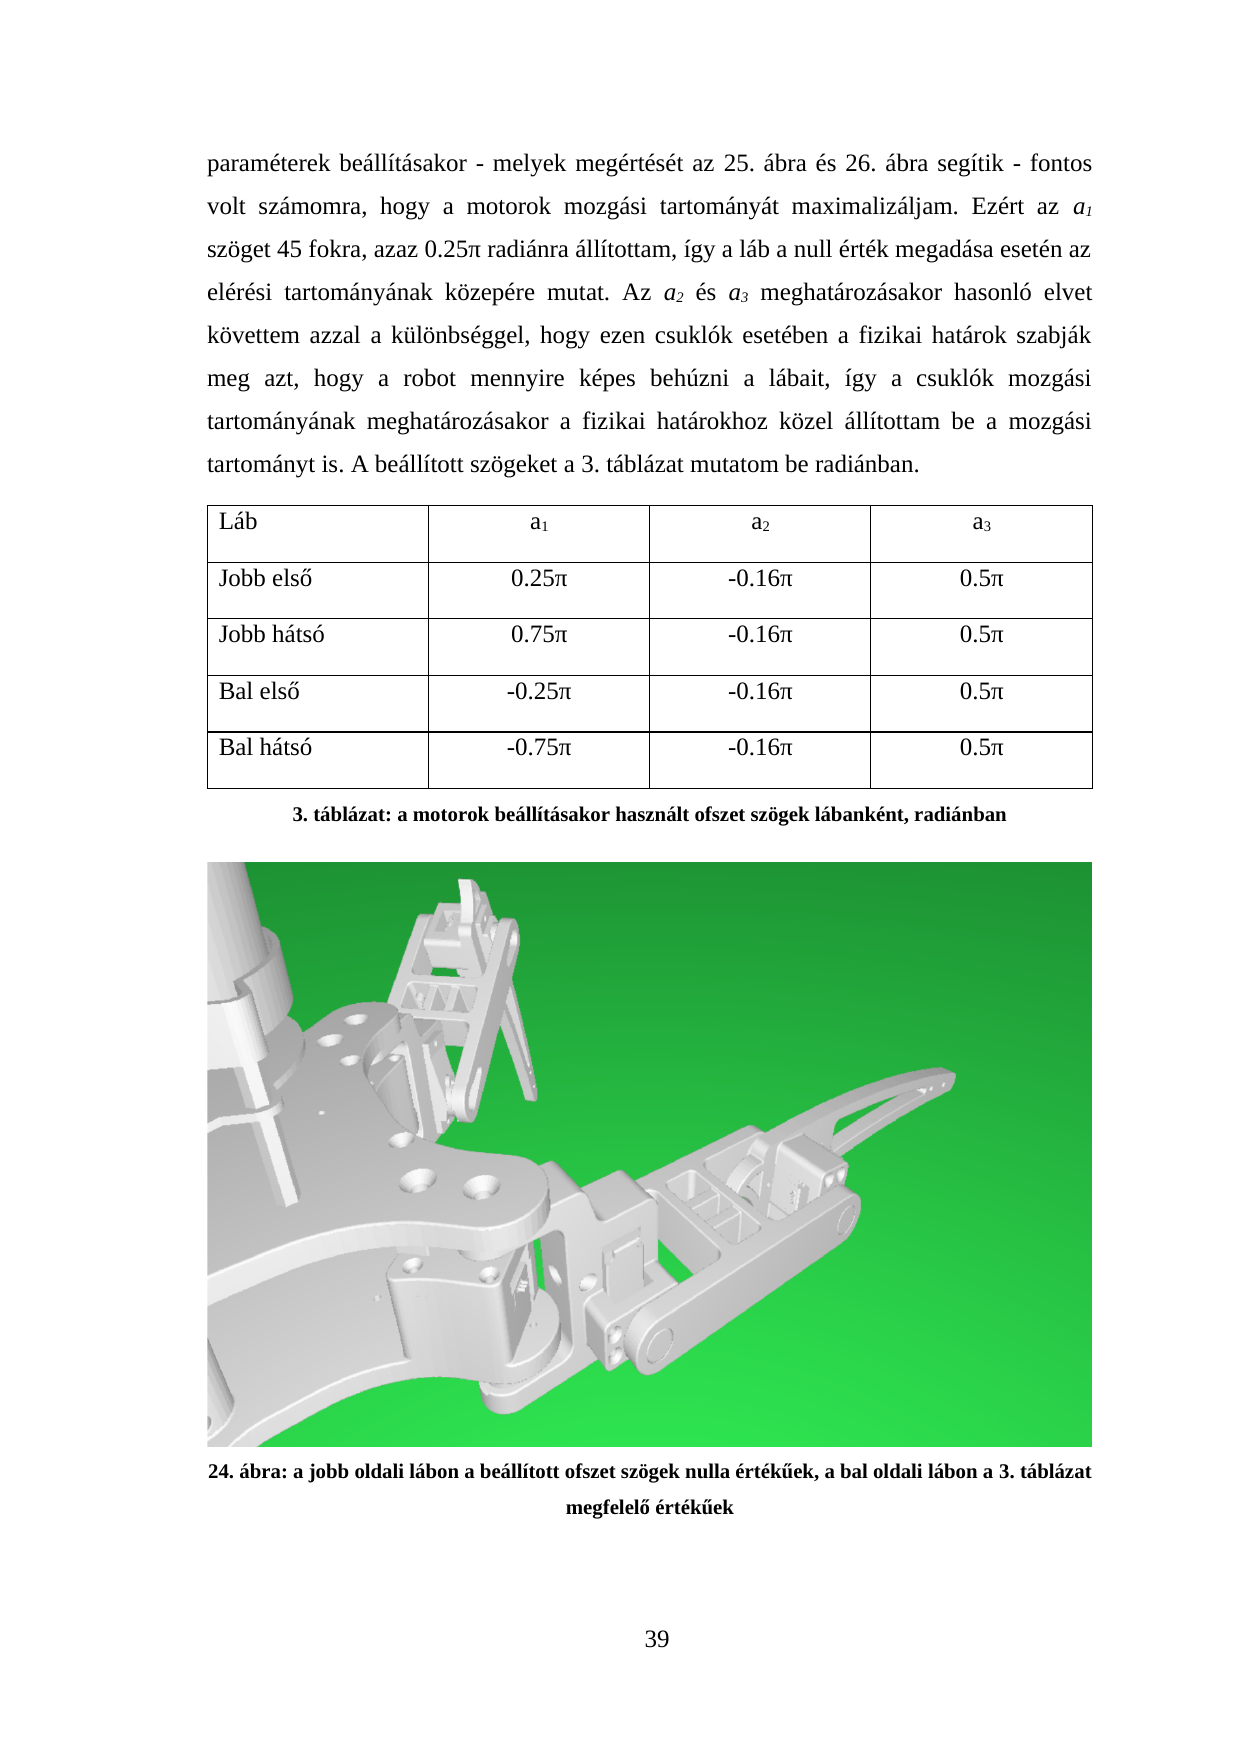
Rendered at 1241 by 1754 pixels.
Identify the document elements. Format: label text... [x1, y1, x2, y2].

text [207, 148, 1092, 478]
table_cell 0.25π [429, 563, 649, 618]
text 3. táblázat: a motorok beállításakor használt ofszet szögek lábanként, radiánban [207, 802, 1092, 826]
table_cell -0.25π [429, 676, 649, 731]
table_header Láb [208, 506, 428, 562]
table_cell Bal első [208, 676, 428, 731]
table_cell -0.75π [429, 733, 649, 788]
table_cell -0.16π [650, 563, 870, 618]
text 24. ábra: a jobb oldali lábon a beállított ofszet szögek nulla értékűek, a bal oldali lábon a 3. táblázat megfelelő értékűek [207, 1459, 1092, 1519]
table_cell -0.16π [650, 733, 870, 788]
table_cell 0.75π [429, 619, 649, 675]
table_cell Jobb első [208, 563, 428, 618]
table_cell Bal hátsó [208, 733, 428, 788]
table_cell 0.5π [871, 733, 1092, 788]
table_header a3 [871, 506, 1092, 562]
table_header a1 [429, 506, 649, 562]
picture [207, 862, 1092, 1447]
table_cell 0.5π [871, 563, 1092, 618]
table_cell 0.5π [871, 676, 1092, 731]
table_cell Jobb hátsó [208, 619, 428, 675]
table_cell -0.16π [650, 619, 870, 675]
table_cell -0.16π [650, 676, 870, 731]
table_cell 0.5π [871, 619, 1092, 675]
table_header a2 [650, 506, 870, 562]
